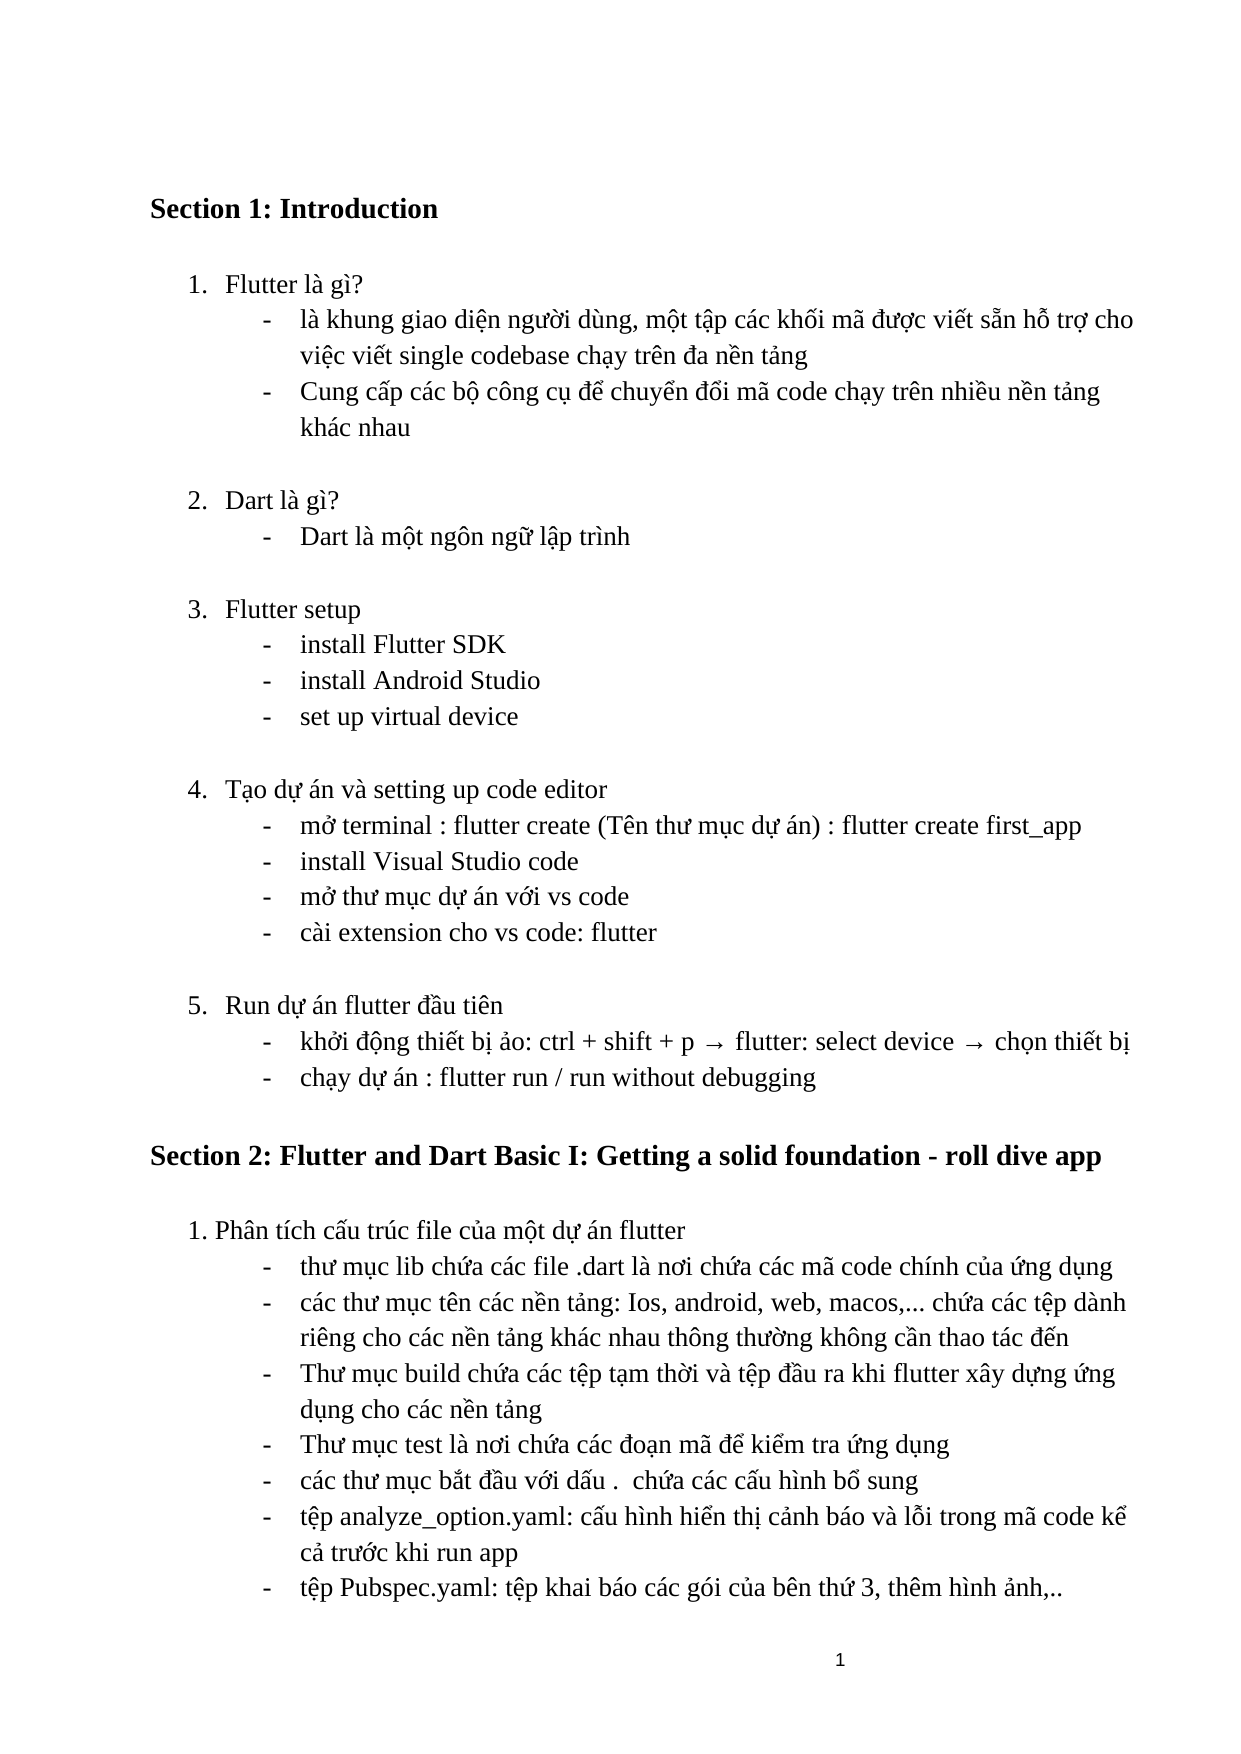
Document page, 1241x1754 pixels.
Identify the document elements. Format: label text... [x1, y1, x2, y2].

list các thư mục tên các nền tảng: Ios, android, web, macos,... chứa các tệp dành riêng cho các nền tảng khác nhau thông thường không cần thao tác đến [262, 1286, 1135, 1353]
list khởi động thiết bị ảo: ctrl + shift + p → flutter: select device → chọn thiết bị [262, 1025, 1135, 1056]
list Cung cấp các bộ công cụ để chuyển đổi mã code chạy trên nhiều nền tảng khác nhau [262, 375, 1135, 442]
list các thư mục bắt đầu với dấu . chứa các cấu hình bổ sung [262, 1464, 1135, 1496]
list cài extension cho vs code: flutter [262, 916, 1135, 947]
subtitle Section 1: Introduction [150, 192, 1135, 225]
subtitle Tạo dự án và setting up code editor [187, 773, 1135, 804]
list mở terminal : flutter create (Tên thư mục dự án) : flutter create first_app [262, 809, 1135, 840]
list Dart là một ngôn ngữ lập trình [262, 519, 1135, 551]
list chạy dự án : flutter run / run without debugging [262, 1061, 1135, 1092]
list mở thư mục dự án với vs code [262, 880, 1135, 912]
list install Visual Studio code [262, 845, 1135, 876]
list install Android Studio [262, 664, 1135, 695]
list tệp analyze_option.yaml: cấu hình hiển thị cảnh báo và lỗi trong mã code kể cả trước khi run app [262, 1500, 1135, 1567]
list Thư mục build chứa các tệp tạm thời và tệp đầu ra khi flutter xây dựng ứng dụng cho các nền tảng [262, 1357, 1135, 1424]
subtitle Run dự án flutter đầu tiên [187, 989, 1135, 1021]
subtitle Section 2: Flutter and Dart Basic I: Getting a solid foundation - roll dive app [150, 1138, 1135, 1172]
list tệp Pubspec.yaml: tệp khai báo các gói của bên thứ 3, thêm hình ảnh,.. [262, 1572, 1135, 1603]
subtitle Flutter là gì? [187, 268, 1135, 299]
list thư mục lib chứa các file .dart là nơi chứa các mã code chính của ứng dụng [262, 1250, 1135, 1281]
subtitle Flutter setup [187, 593, 1135, 624]
subtitle Phân tích cấu trúc file của một dự án flutter [187, 1214, 1135, 1245]
list install Flutter SDK [262, 628, 1135, 660]
list set up virtual device [262, 700, 1135, 731]
list Thư mục test là nơi chứa các đoạn mã để kiểm tra ứng dụng [262, 1429, 1135, 1460]
subtitle Dart là gì? [187, 484, 1135, 515]
list là khung giao diện người dùng, một tập các khối mã được viết sẵn hỗ trợ cho việc viết single codebase chạy trên đa nền tảng [262, 303, 1135, 370]
